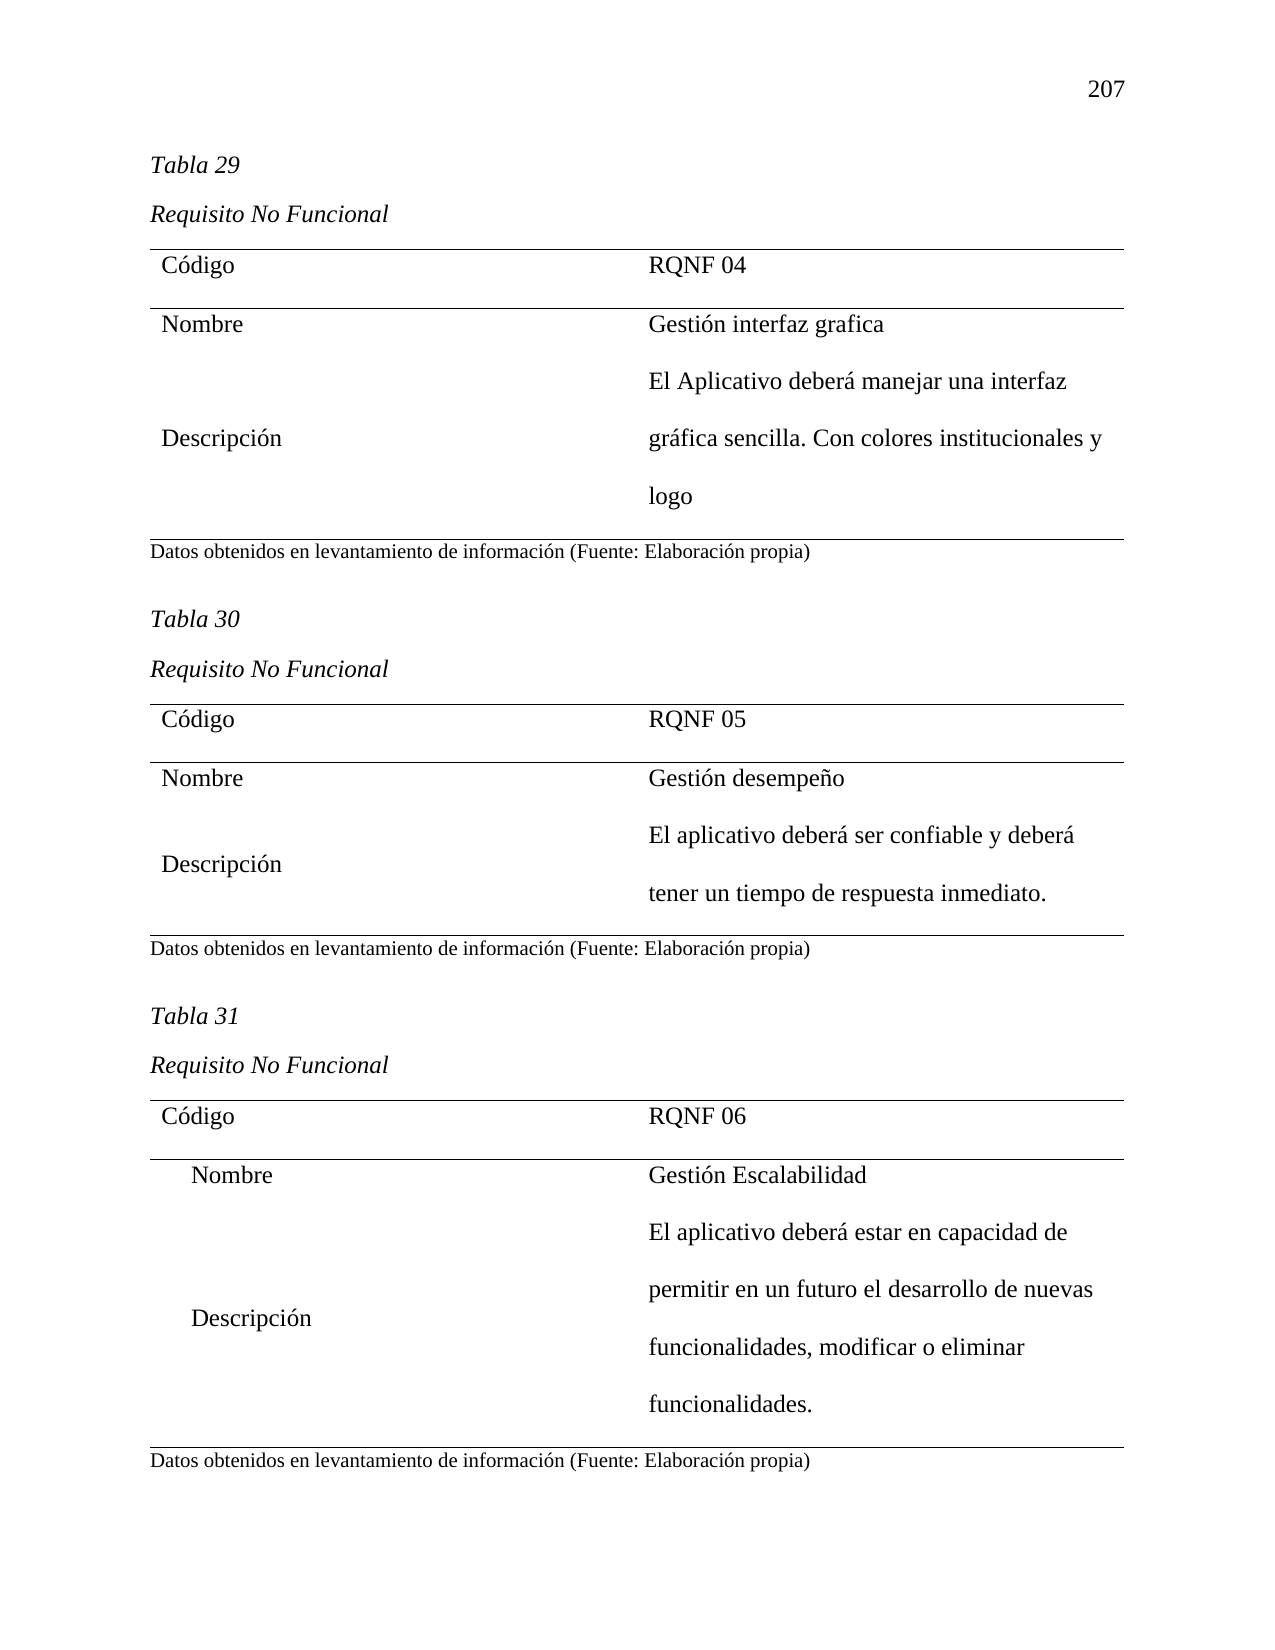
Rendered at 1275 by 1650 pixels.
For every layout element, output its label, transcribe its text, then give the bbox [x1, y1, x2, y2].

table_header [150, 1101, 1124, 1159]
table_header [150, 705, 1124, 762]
text Datos obtenidos en levantamiento de información (Fuente: Elaboración propia) [150, 539, 1125, 563]
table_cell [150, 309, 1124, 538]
text Tabla 29 [150, 150, 1125, 179]
text Requisito No Funcional [150, 199, 1125, 228]
text Tabla 30 [150, 604, 1125, 633]
text Tabla 31 [150, 1001, 1125, 1030]
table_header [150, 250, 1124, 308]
text Requisito No Funcional [150, 1051, 1125, 1079]
text Datos obtenidos en levantamiento de información (Fuente: Elaboración propia) [150, 936, 1125, 960]
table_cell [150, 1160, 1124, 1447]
text Requisito No Funcional [150, 654, 1125, 683]
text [150, 1448, 1125, 1472]
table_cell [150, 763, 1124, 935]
